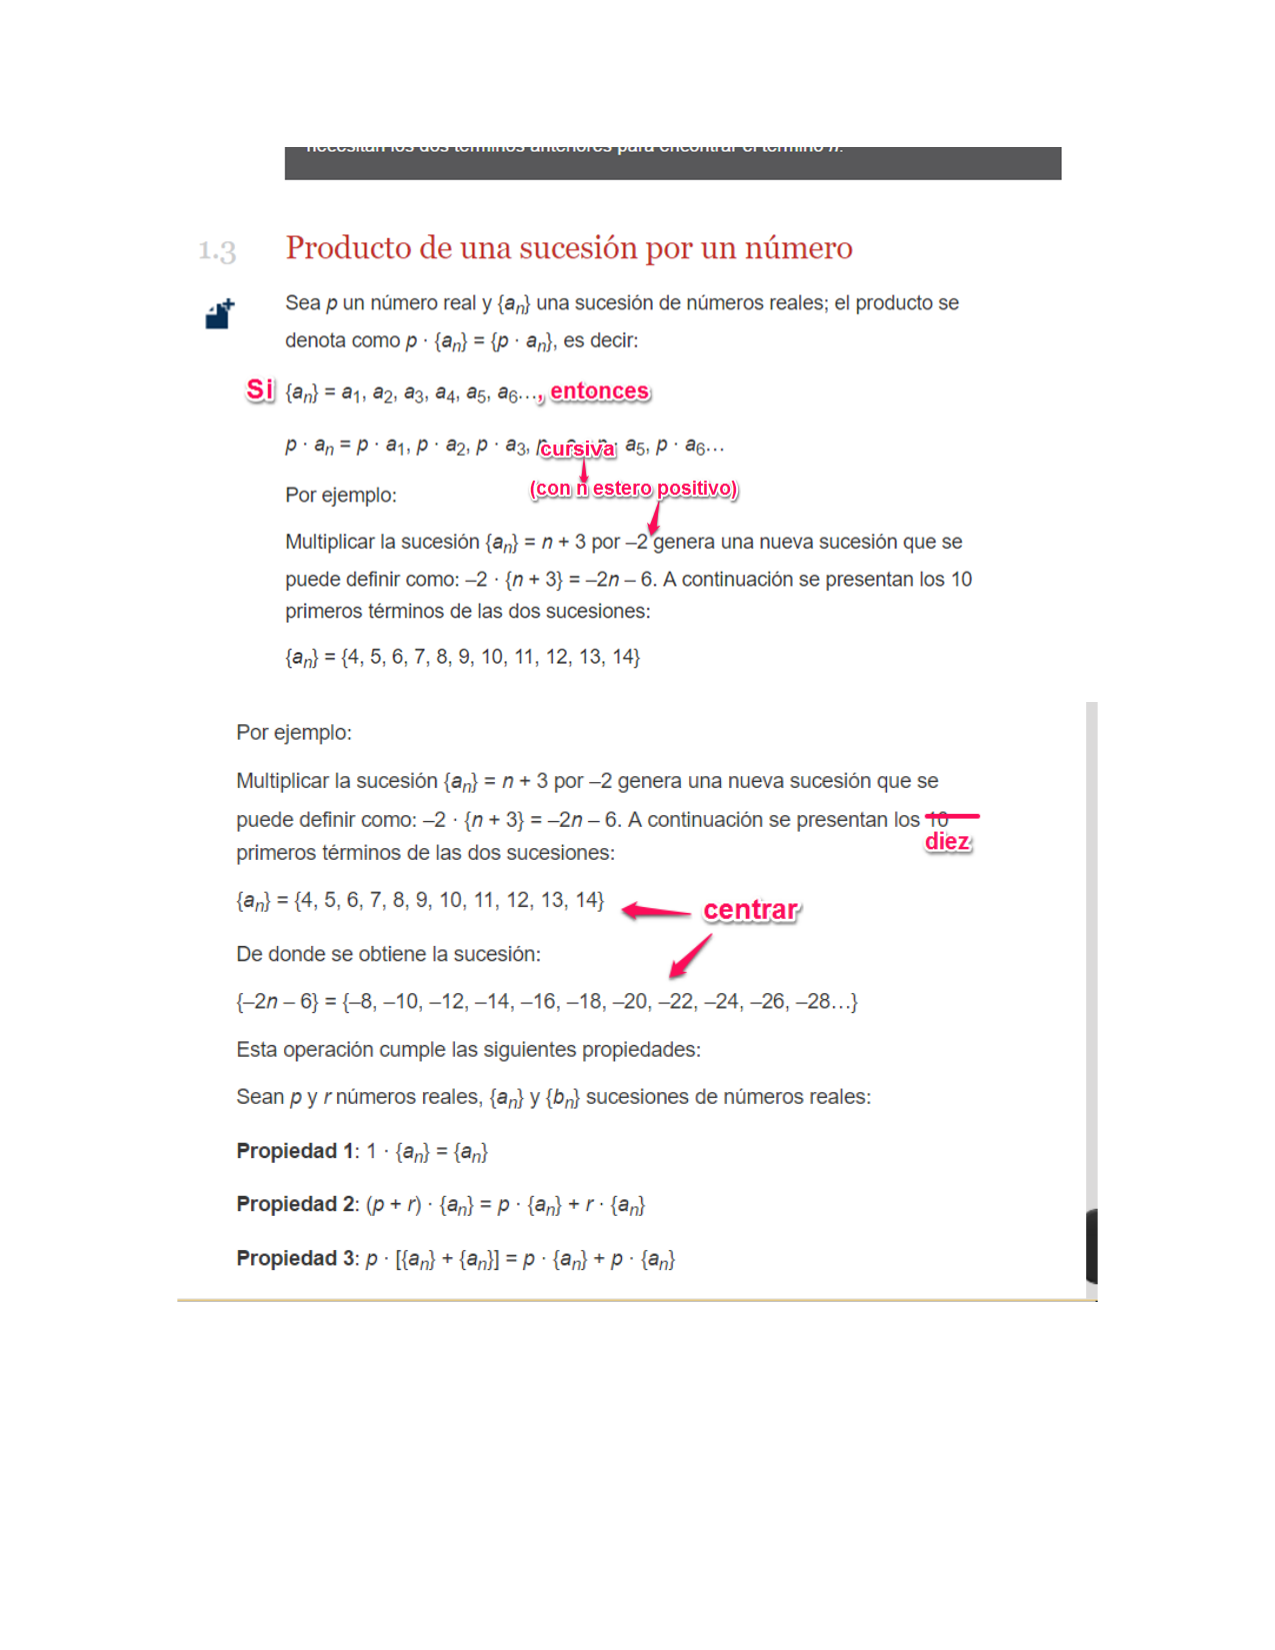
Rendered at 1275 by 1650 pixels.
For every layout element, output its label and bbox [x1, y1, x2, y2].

picture [177, 147, 1098, 684]
picture [177, 702, 1098, 1302]
